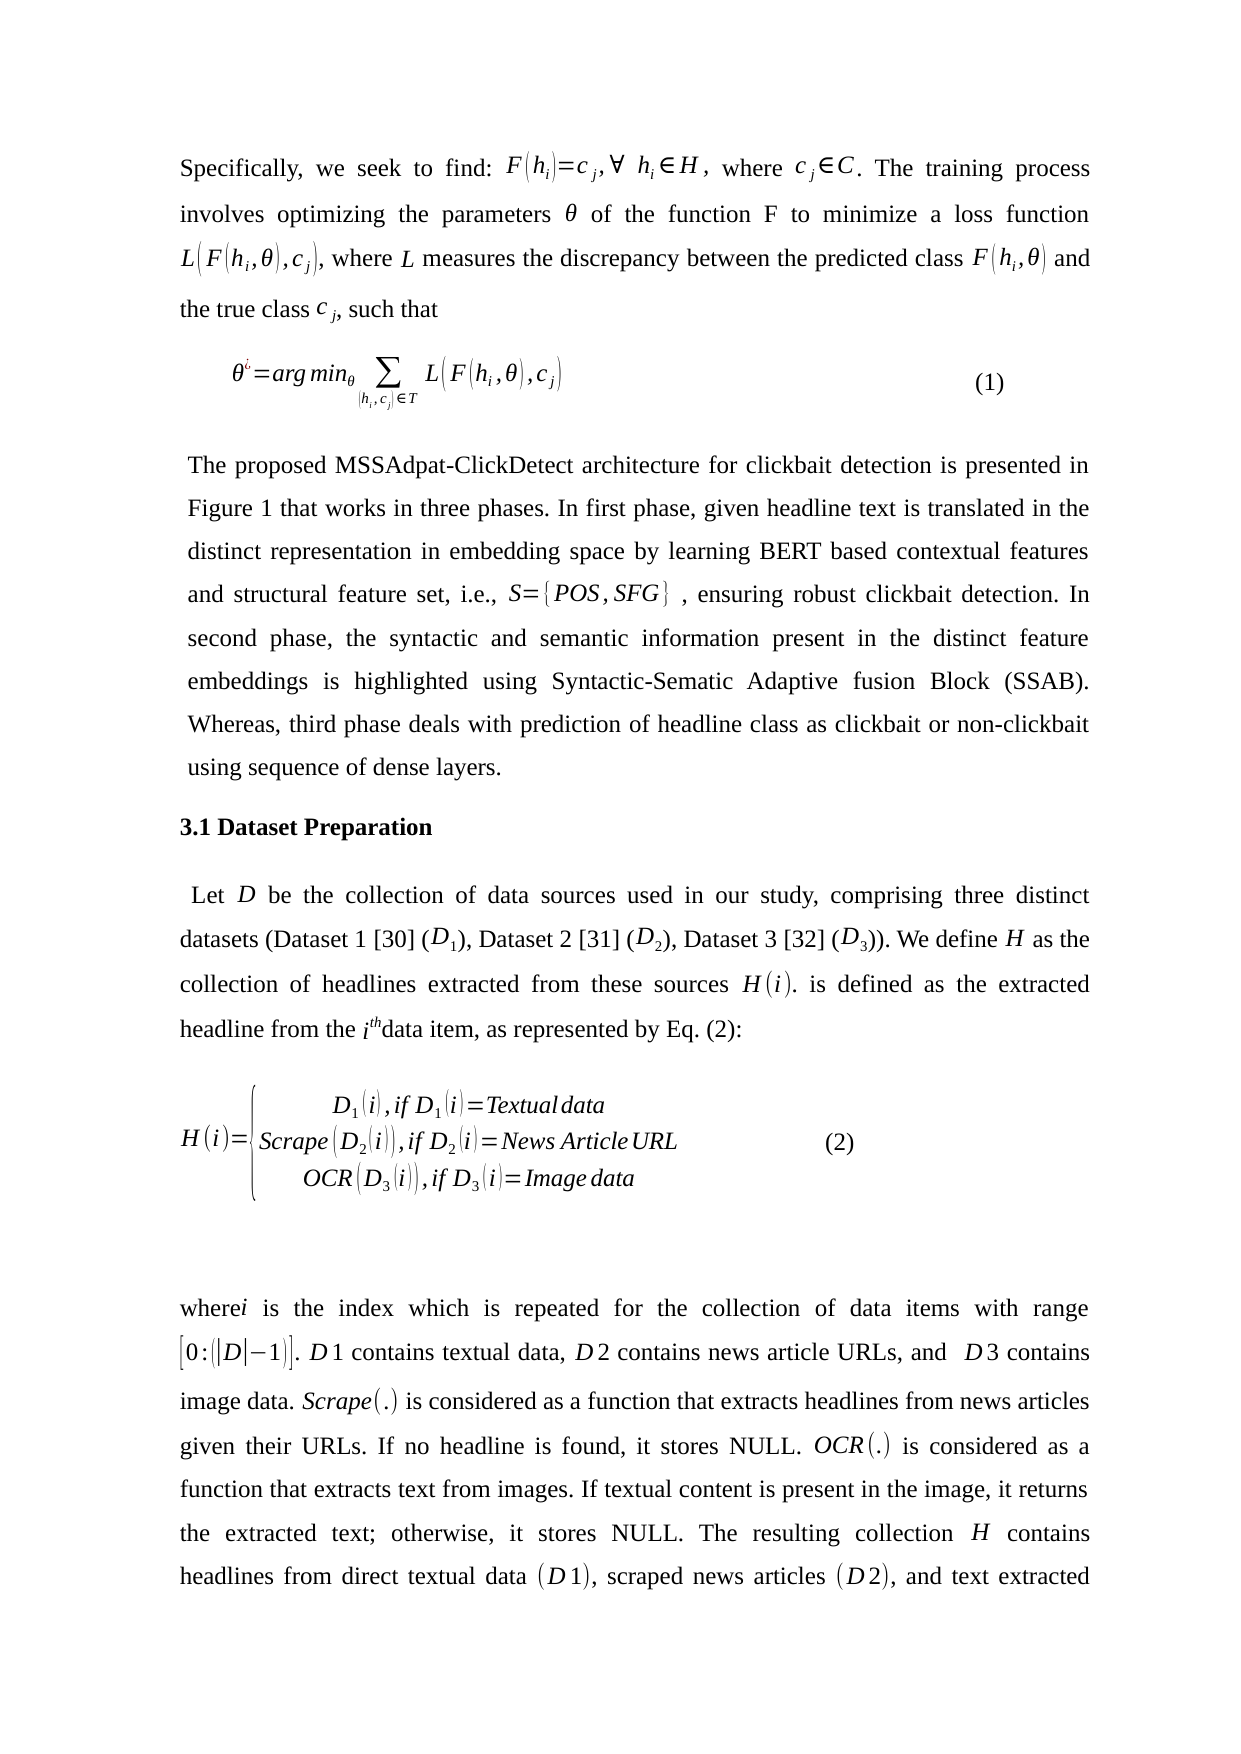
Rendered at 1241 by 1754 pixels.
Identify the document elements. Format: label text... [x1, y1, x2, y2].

text Let be the collection of data sources used in our study, comprising three distinct datasets (Dataset 1 (), Dataset 2 (), Dataset 3 ()). We define as the collection of headlines extracted from these sources . is defined as the extracted headline from the data item, as represented by Eq. (2): [179, 880, 1090, 1044]
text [179, 1293, 1090, 1591]
text (2) [179, 1084, 1090, 1203]
text The proposed MSSAdpat-ClickDetect architecture for clickbait detection is presented in Figure 1 that works in three phases. In first phase, given headline text is translated in the distinct representation in embedding space by learning BERT based contextual features and structural feature set, i.e., , ensuring robust clickbait detection. In second phase, the syntactic and semantic information present in the distinct feature embeddings is highlighted using Syntactic-Sematic Adaptive fusion Block (SSAB). Whereas, third phase deals with prediction of headline class as clickbait or non-clickbait using sequence of dense layers. [187, 450, 1090, 781]
list (1) [232, 355, 1090, 410]
subtitle 3.1 Dataset Preparation [179, 812, 1090, 841]
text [179, 150, 1090, 324]
